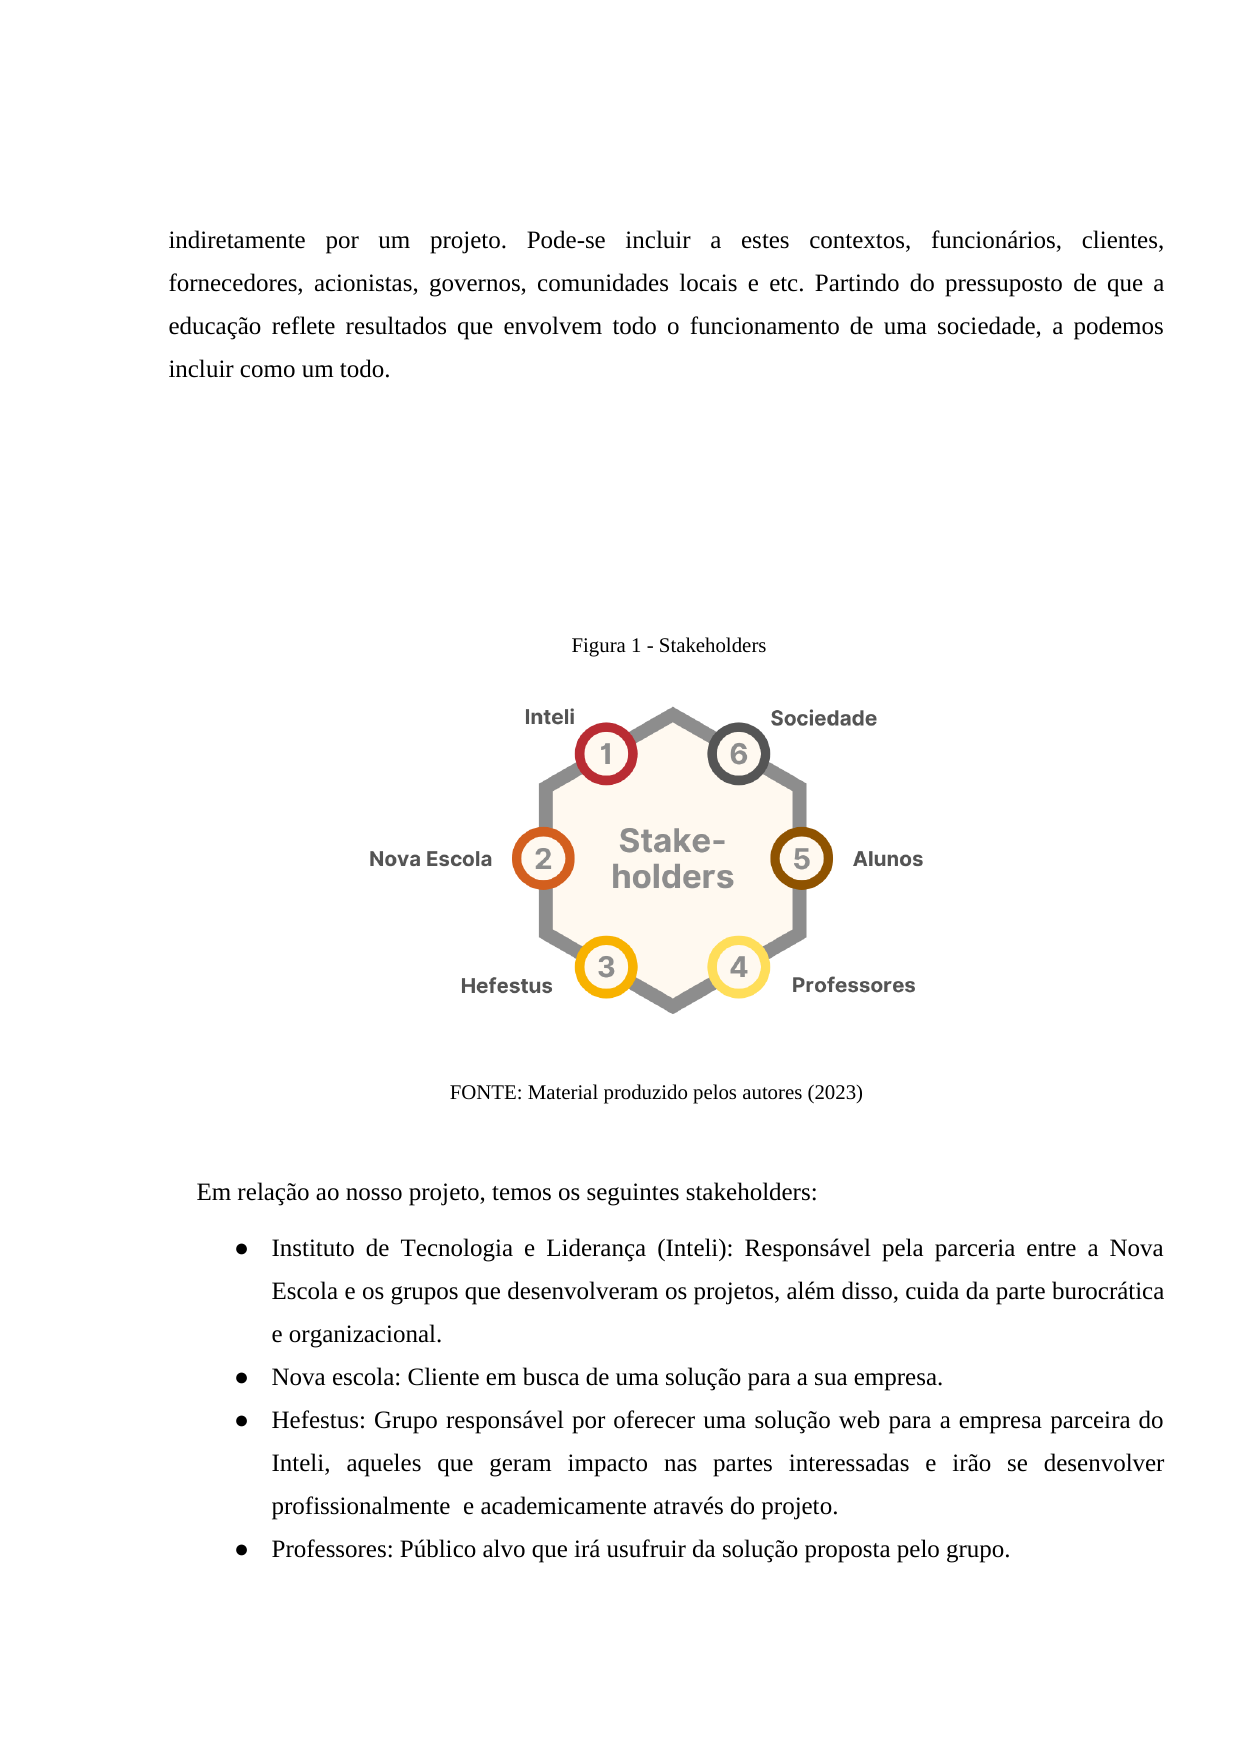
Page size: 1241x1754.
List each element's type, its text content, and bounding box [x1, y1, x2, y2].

text Em relação ao nosso projeto, temos os seguintes stakeholders: [168, 1177, 1165, 1206]
list Professores: Público alvo que irá usufruir da solução proposta pelo grupo. [234, 1534, 1165, 1563]
list Nova escola: Cliente em busca de uma solução para a sua empresa. [234, 1362, 1165, 1391]
picture [351, 679, 936, 1025]
list Instituto de Tecnologia e Liderança (Inteli): Responsável pela parceria entre a Nova Escola e os grupos que desenvolveram os projetos, além disso, cuida da parte burocrática e organizacional. [234, 1233, 1165, 1348]
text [168, 225, 1165, 383]
list Hefestus: Grupo responsável por oferecer uma solução web para a empresa parceira do Inteli, aqueles que geram impacto nas partes interessadas e irão se desenvolver profissionalmente e academicamente através do projeto. [234, 1405, 1165, 1520]
text Figura 1 - Stakeholders [543, 632, 1165, 657]
